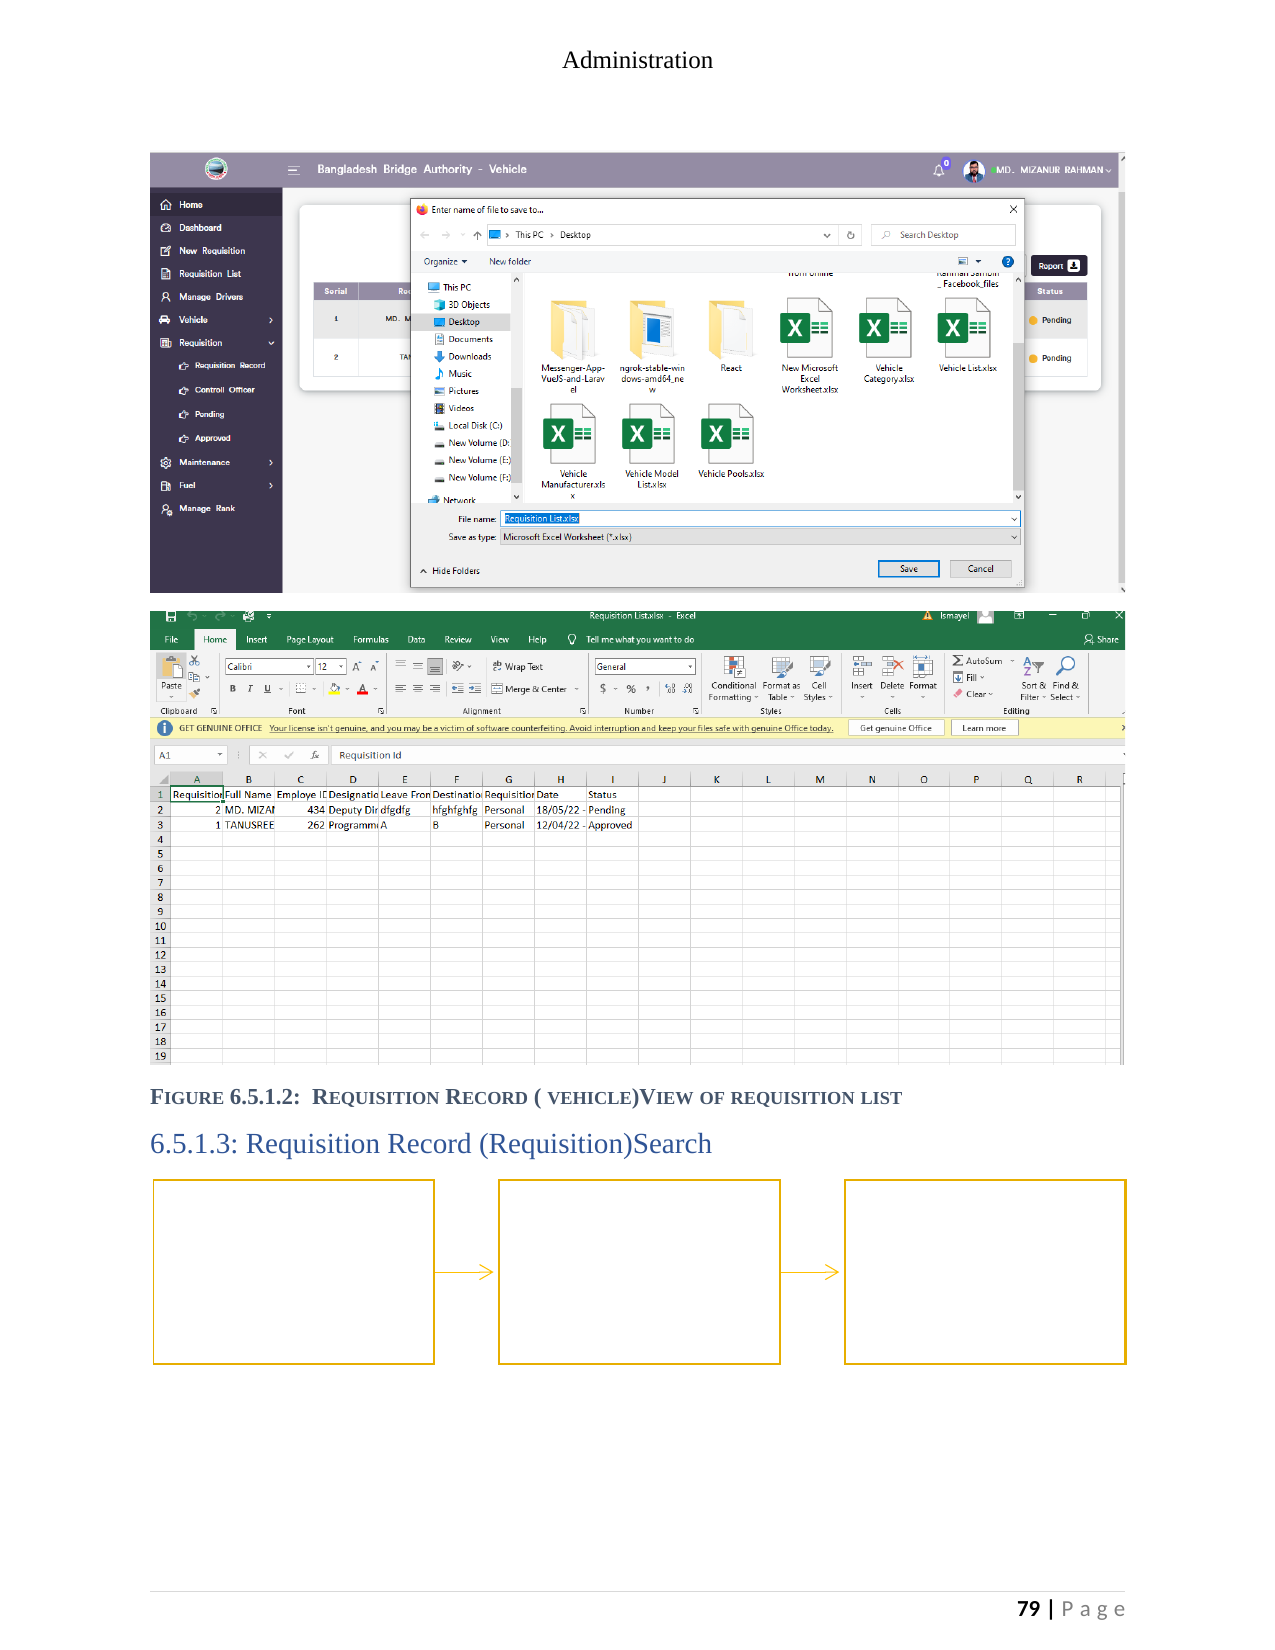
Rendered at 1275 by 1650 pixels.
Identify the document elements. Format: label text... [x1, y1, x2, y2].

picture [150, 611, 1125, 1065]
text Figure 6.5.1.2: Requisition Record ( vehicle)View of requisition list [150, 1083, 1125, 1109]
subtitle 6.5.1.3: Requisition Record (Requisition)Search [150, 1126, 1125, 1160]
picture [150, 150, 1125, 593]
